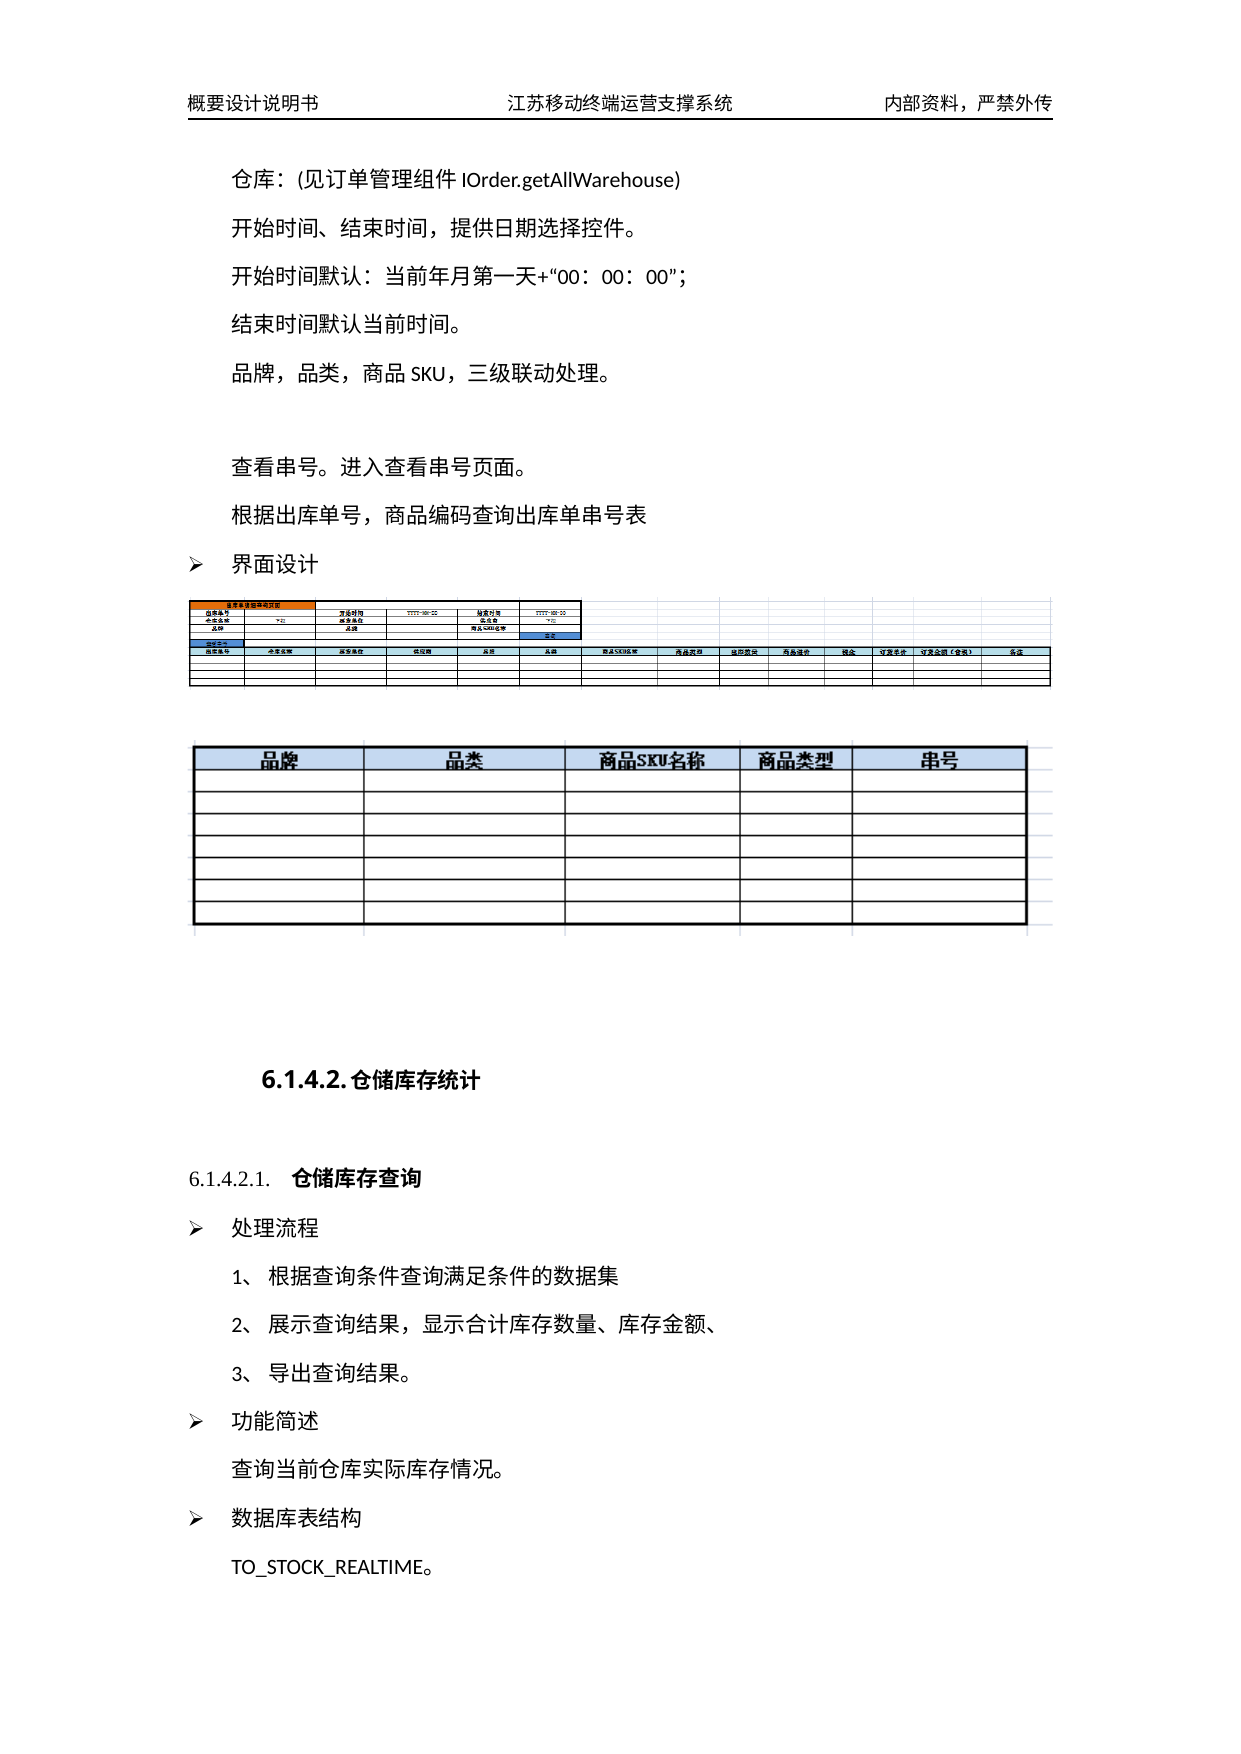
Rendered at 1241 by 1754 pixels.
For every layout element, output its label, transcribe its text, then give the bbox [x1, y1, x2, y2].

list 查看串号。进入查看串号页面。 [231, 449, 1053, 482]
picture [187, 597, 1053, 690]
list 开始时间、结束时间，提供日期选择控件。 [231, 210, 1053, 243]
list 导出查询结果。 [231, 1355, 1053, 1388]
list 结束时间默认当前时间。 [231, 307, 1053, 339]
list 功能简述 [187, 1404, 1053, 1436]
list 展示查询结果，显示合计库存数量、库存金额、 [231, 1307, 1053, 1339]
picture [187, 740, 1053, 936]
list TO_STOCK_REALTIME。 [231, 1549, 1053, 1581]
text 查询当前仓库实际库存情况。 [231, 1452, 1053, 1484]
list 根据出库单号，商品编码查询出库单串号表 [231, 498, 1053, 530]
list 界面设计 [187, 546, 1053, 579]
subtitle 仓储库存统计 [261, 1046, 1053, 1111]
list 根据查询条件查询满足条件的数据集 [231, 1259, 1053, 1291]
list 数据库表结构 [187, 1500, 1053, 1533]
list 仓库：(见订单管理组件IOrder.getAllWarehouse) [231, 162, 1053, 194]
list 品牌，品类，商品SKU，三级联动处理。 [231, 355, 1053, 388]
subtitle 仓储库存查询 [188, 1161, 1053, 1193]
list 开始时间默认：当前年月第一天+“00：00：00”； [231, 259, 1053, 291]
list 处理流程 [187, 1210, 1053, 1243]
